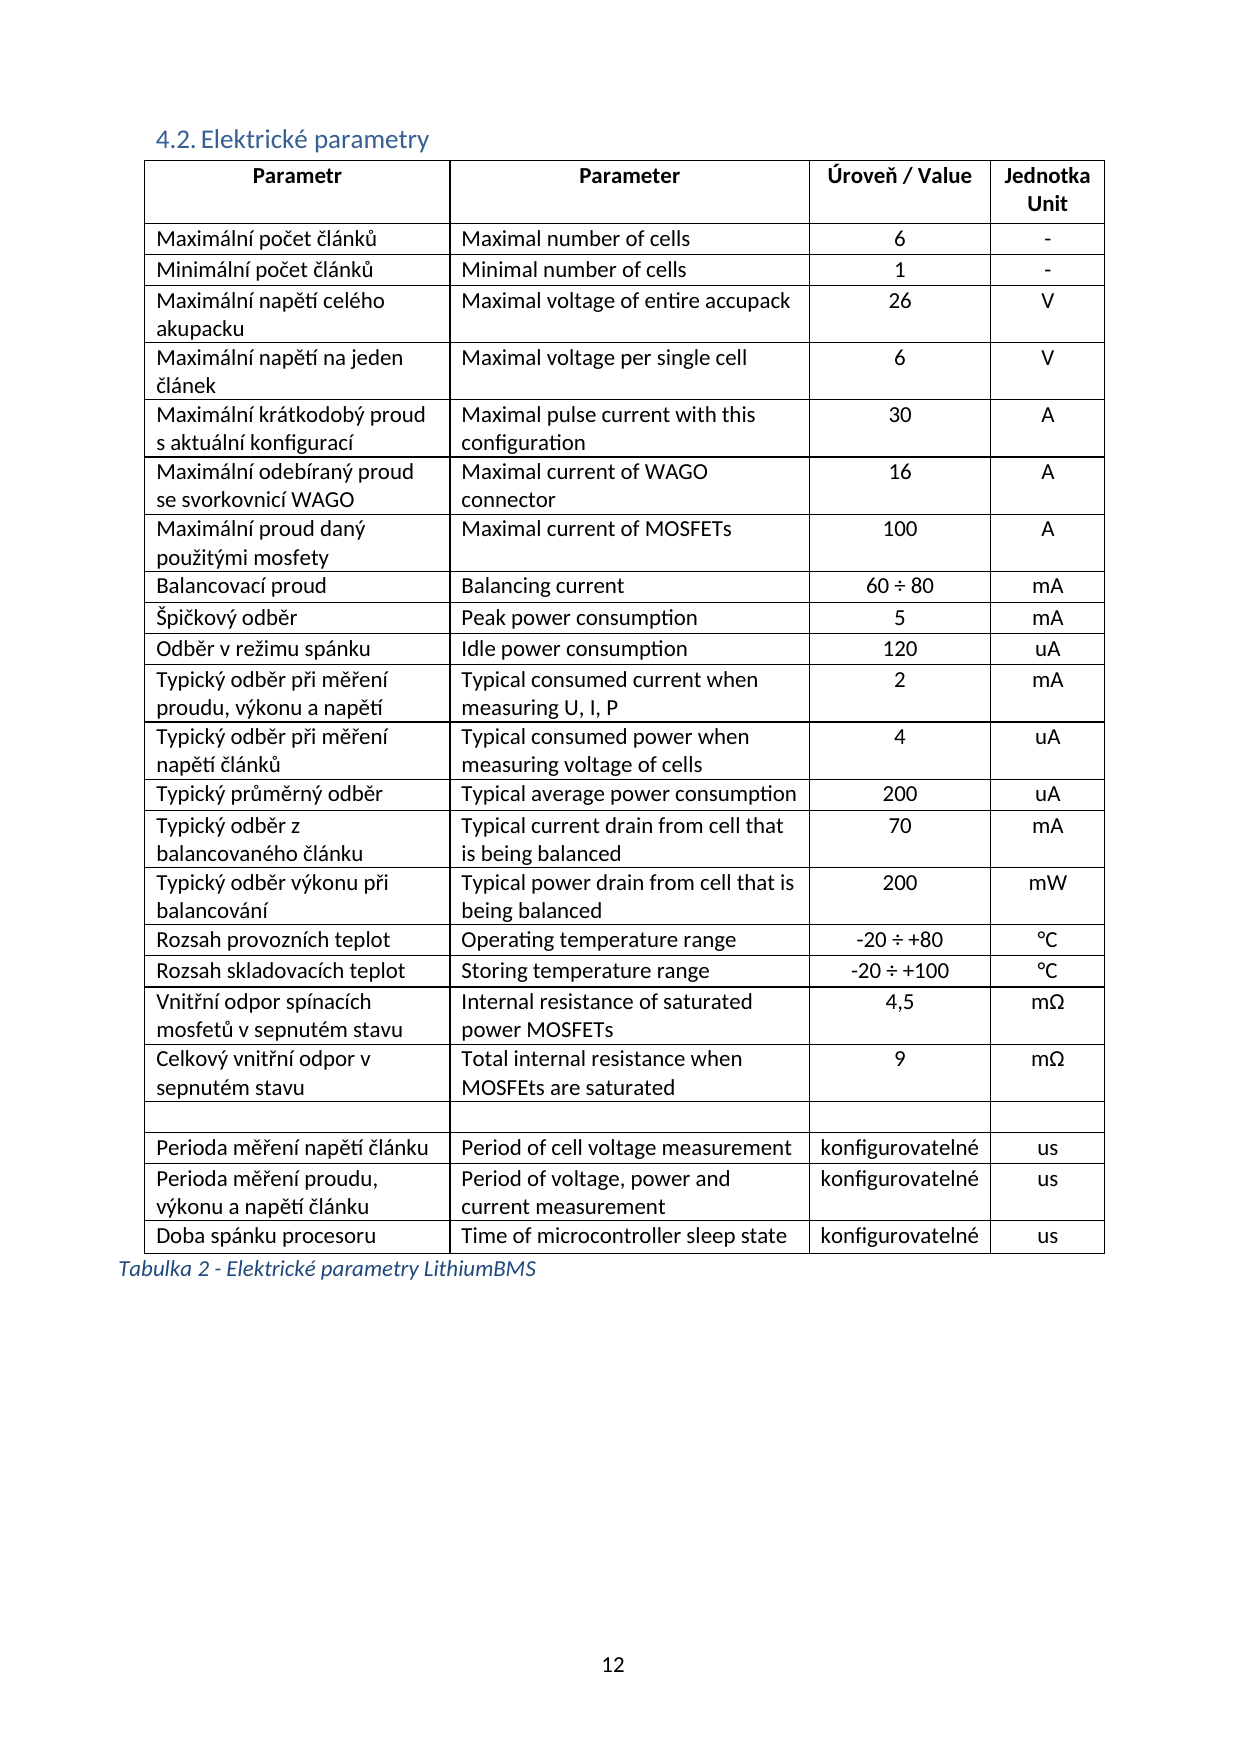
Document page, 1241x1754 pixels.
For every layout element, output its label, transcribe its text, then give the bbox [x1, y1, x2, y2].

table_cell 200 [810, 868, 990, 924]
table_cell mA [991, 572, 1104, 602]
table_cell 6 [810, 343, 990, 399]
table_cell Typický odběr z balancovaného článku [145, 811, 449, 867]
table_cell Maximální napětí celého akupacku [145, 286, 449, 342]
table_cell Maximální odebíraný proud se svorkovnicí WAGO [145, 458, 449, 513]
table_cell Time of microcontroller sleep state [451, 1221, 809, 1253]
table_cell 70 [810, 811, 990, 867]
table_cell uA [991, 780, 1104, 810]
table_cell Doba spánku procesoru [145, 1221, 449, 1253]
table_cell Odběr v režimu spánku [145, 634, 449, 664]
table_header Úroveň / Value [810, 161, 990, 223]
table_cell Balancing current [451, 572, 809, 602]
table_header Jednotka Unit [991, 161, 1104, 223]
table_header Parametr [145, 161, 449, 223]
table_cell 120 [810, 634, 990, 664]
table_cell °C [991, 925, 1104, 955]
table_cell Celkový vnitřní odpor v sepnutém stavu [145, 1045, 449, 1101]
table_cell konfigurovatelné [810, 1164, 990, 1220]
table_cell mW [991, 868, 1104, 924]
table_cell us [991, 1164, 1104, 1220]
table_cell 1 [810, 255, 990, 285]
table_cell us [991, 1133, 1104, 1163]
table_cell Typický odběr výkonu při balancování [145, 868, 449, 924]
table_cell 4 [810, 723, 990, 778]
table_cell 60 ÷ 80 [810, 572, 990, 602]
table_cell uA [991, 723, 1104, 778]
table_cell 200 [810, 780, 990, 810]
table_cell uA [991, 634, 1104, 664]
table_cell Maximální proud daný použitými mosfety [145, 515, 449, 571]
table_cell 26 [810, 286, 990, 342]
table_cell Maximal number of cells [451, 224, 809, 254]
table_cell - [991, 224, 1104, 254]
table_cell Vnitřní odpor spínacích mosfetů v sepnutém stavu [145, 988, 449, 1043]
table_cell Minimal number of cells [451, 255, 809, 285]
table_cell Typický průměrný odběr [145, 780, 449, 810]
table_cell Typical consumed power when measuring voltage of cells [451, 723, 809, 778]
table_cell mA [991, 603, 1104, 633]
subtitle Elektrické parametry [156, 122, 1107, 155]
table_cell Maximální napětí na jeden článek [145, 343, 449, 399]
table_cell Operating temperature range [451, 925, 809, 955]
table_cell konfigurovatelné [810, 1133, 990, 1163]
table_cell V [991, 286, 1104, 342]
table_cell 6 [810, 224, 990, 254]
table_cell A [991, 515, 1104, 571]
table_cell Storing temperature range [451, 956, 809, 986]
table_cell Maximal current of MOSFETs [451, 515, 809, 571]
table_cell Minimální počet článků [145, 255, 449, 285]
table_cell Maximální krátkodobý proud s aktuální konfigurací [145, 400, 449, 456]
table_cell Peak power consumption [451, 603, 809, 633]
table_cell Rozsah provozních teplot [145, 925, 449, 955]
table_cell Maximal voltage of entire accupack [451, 286, 809, 342]
table_cell V [991, 343, 1104, 399]
table_cell Maximal voltage per single cell [451, 343, 809, 399]
table_cell Typický odběr při měření napětí článků [145, 723, 449, 778]
table_cell Perioda měření napětí článku [145, 1133, 449, 1163]
table_cell -20 ÷ +80 [810, 925, 990, 955]
text Tabulka 2 - Elektrické parametry LithiumBMS [118, 1254, 1107, 1282]
table_cell 9 [810, 1045, 990, 1101]
table_cell Period of cell voltage measurement [451, 1133, 809, 1163]
table_cell Špičkový odběr [145, 603, 449, 633]
table_cell Maximal current of WAGO connector [451, 458, 809, 513]
table_cell Typical current drain from cell that is being balanced [451, 811, 809, 867]
table_cell Internal resistance of saturated power MOSFETs [451, 988, 809, 1043]
table_cell 30 [810, 400, 990, 456]
table_cell mA [991, 665, 1104, 721]
table_cell Maximální počet článků [145, 224, 449, 254]
table_cell Typický odběr při měření proudu, výkonu a napětí [145, 665, 449, 721]
table_cell [810, 1102, 990, 1132]
table_cell 100 [810, 515, 990, 571]
table_cell Period of voltage, power and current measurement [451, 1164, 809, 1220]
table_cell mΩ [991, 988, 1104, 1043]
table_cell [145, 1102, 449, 1132]
table_cell -20 ÷ +100 [810, 956, 990, 986]
table_cell Perioda měření proudu, výkonu a napětí článku [145, 1164, 449, 1220]
table_cell Typical average power consumption [451, 780, 809, 810]
table_cell 4,5 [810, 988, 990, 1043]
table_cell 16 [810, 458, 990, 513]
table_cell - [991, 255, 1104, 285]
table_cell A [991, 400, 1104, 456]
table_cell [991, 1102, 1104, 1132]
table_cell 5 [810, 603, 990, 633]
table_header Parameter [451, 161, 809, 223]
table_cell [451, 1102, 809, 1132]
table_cell Typical power drain from cell that is being balanced [451, 868, 809, 924]
table_cell mA [991, 811, 1104, 867]
table_cell A [991, 458, 1104, 513]
table_cell us [991, 1221, 1104, 1253]
table_cell Balancovací proud [145, 572, 449, 602]
table_cell Total internal resistance when MOSFEts are saturated [451, 1045, 809, 1101]
table_cell Idle power consumption [451, 634, 809, 664]
table_cell Typical consumed current when measuring U, I, P [451, 665, 809, 721]
table_cell Rozsah skladovacích teplot [145, 956, 449, 986]
table_cell konfigurovatelné [810, 1221, 990, 1253]
table_cell Maximal pulse current with this configuration [451, 400, 809, 456]
table_cell mΩ [991, 1045, 1104, 1101]
table_cell °C [991, 956, 1104, 986]
table_cell 2 [810, 665, 990, 721]
